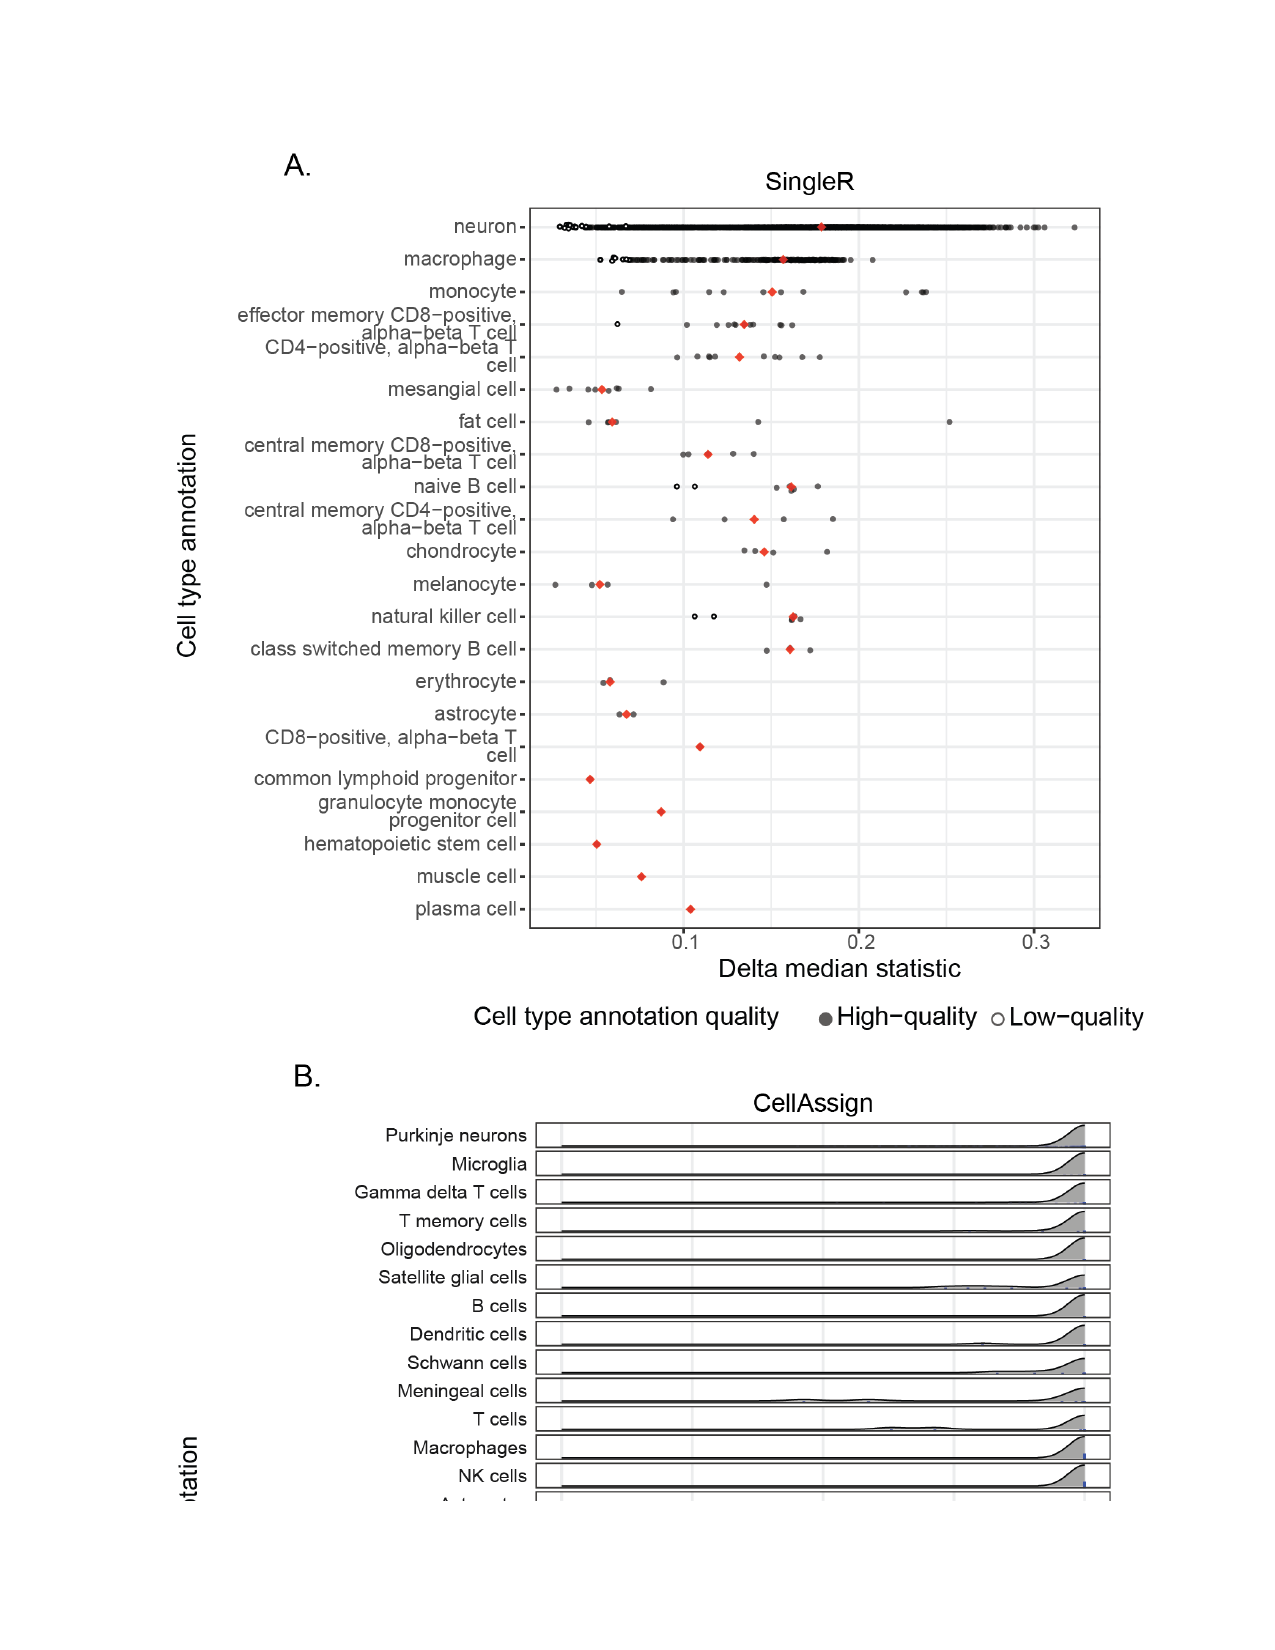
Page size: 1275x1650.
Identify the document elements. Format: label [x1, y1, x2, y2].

picture [168, 150, 1144, 1501]
